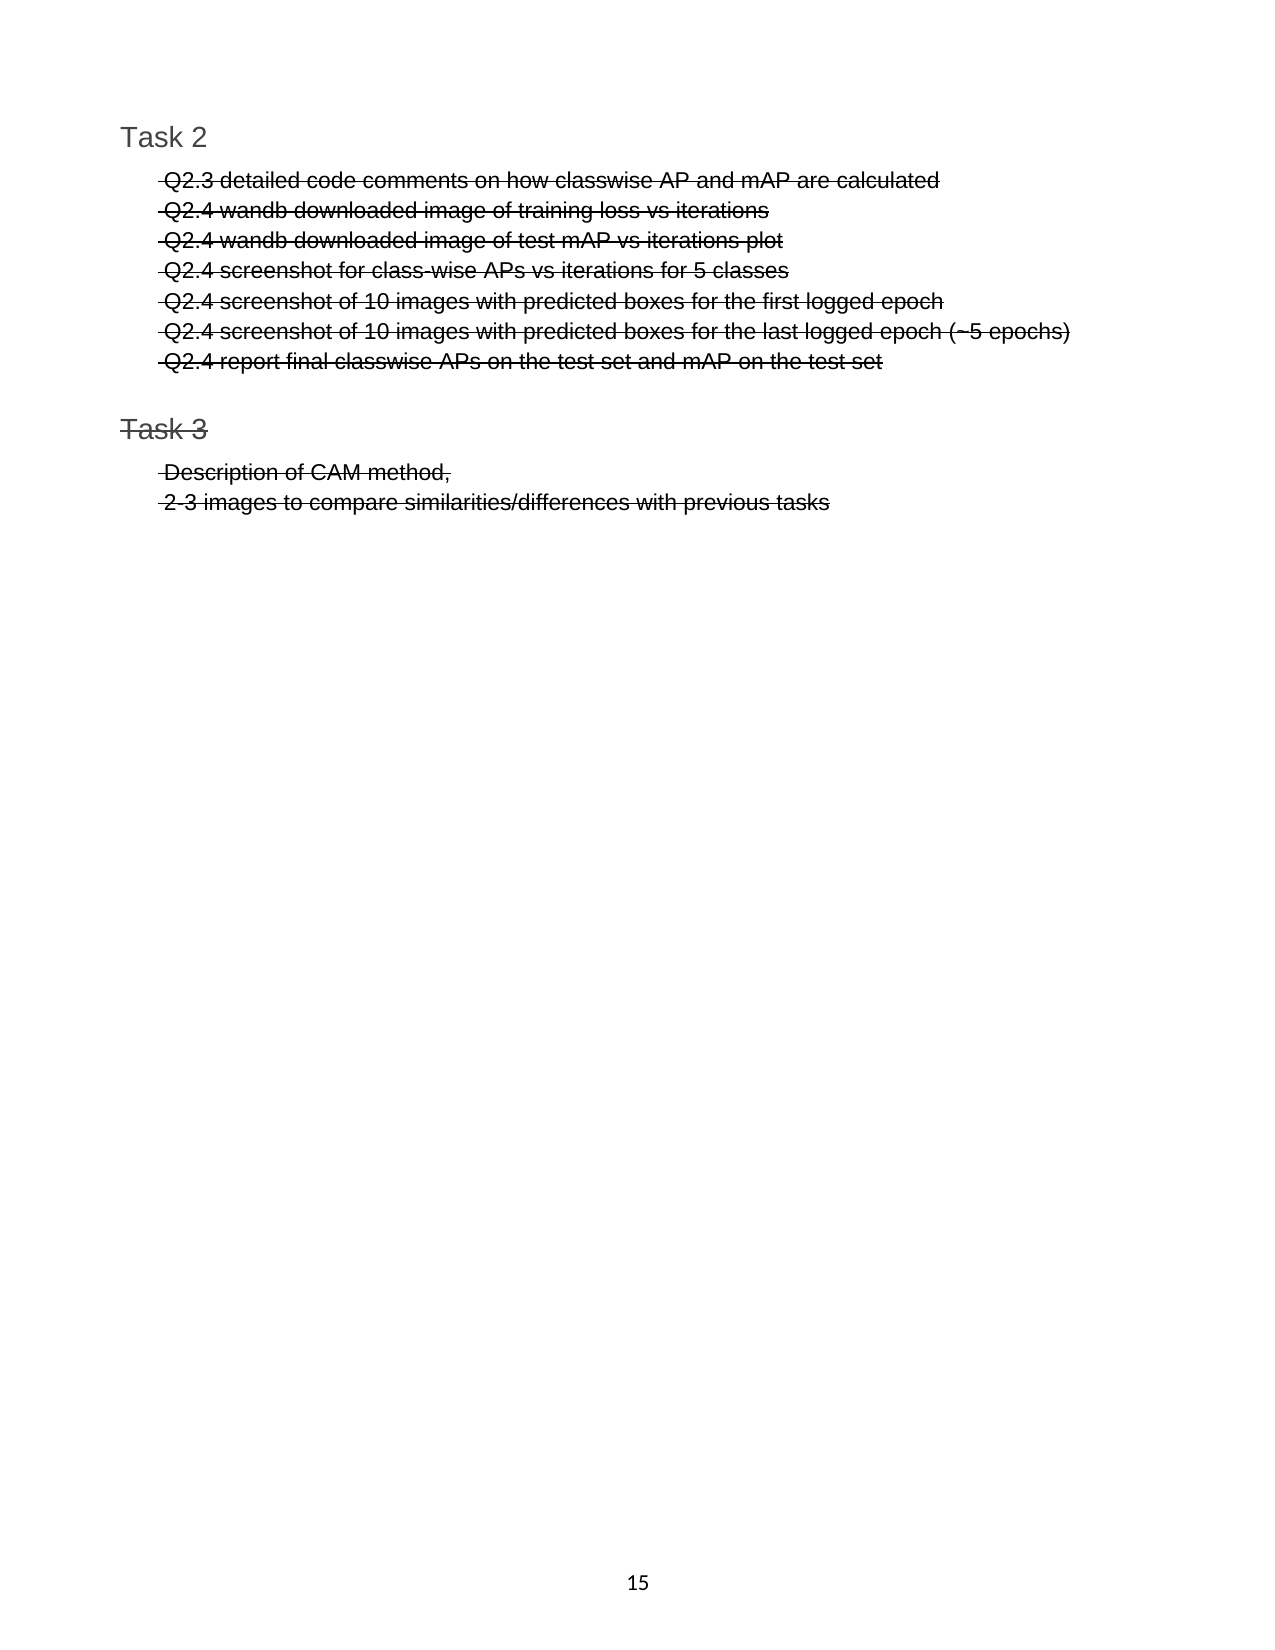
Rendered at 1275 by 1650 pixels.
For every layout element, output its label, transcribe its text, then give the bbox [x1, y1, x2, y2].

list Description of CAM method, [157, 458, 1155, 485]
subtitle Task 2 [120, 120, 1155, 153]
list Q2.3 detailed code comments on how classwise AP and mAP are calculated [157, 167, 1155, 193]
list Q2.4 report final classwise APs on the test set and mAP on the test set [157, 348, 1155, 374]
list Q2.4 wandb downloaded image of test mAP vs iterations plot [157, 227, 1155, 254]
list Q2.4 screenshot of 10 images with predicted boxes for the last logged epoch (~5 epochs) [157, 318, 1155, 344]
list 2-3 images to compare similarities/differences with previous tasks [157, 489, 1155, 515]
list Q2.4 screenshot for class-wise APs vs iterations for 5 classes [157, 257, 1155, 284]
list Q2.4 wandb downloaded image of training loss vs iterations [157, 197, 1155, 223]
subtitle Task 3 [120, 412, 1155, 445]
list Q2.4 screenshot of 10 images with predicted boxes for the first logged epoch [157, 288, 1155, 314]
